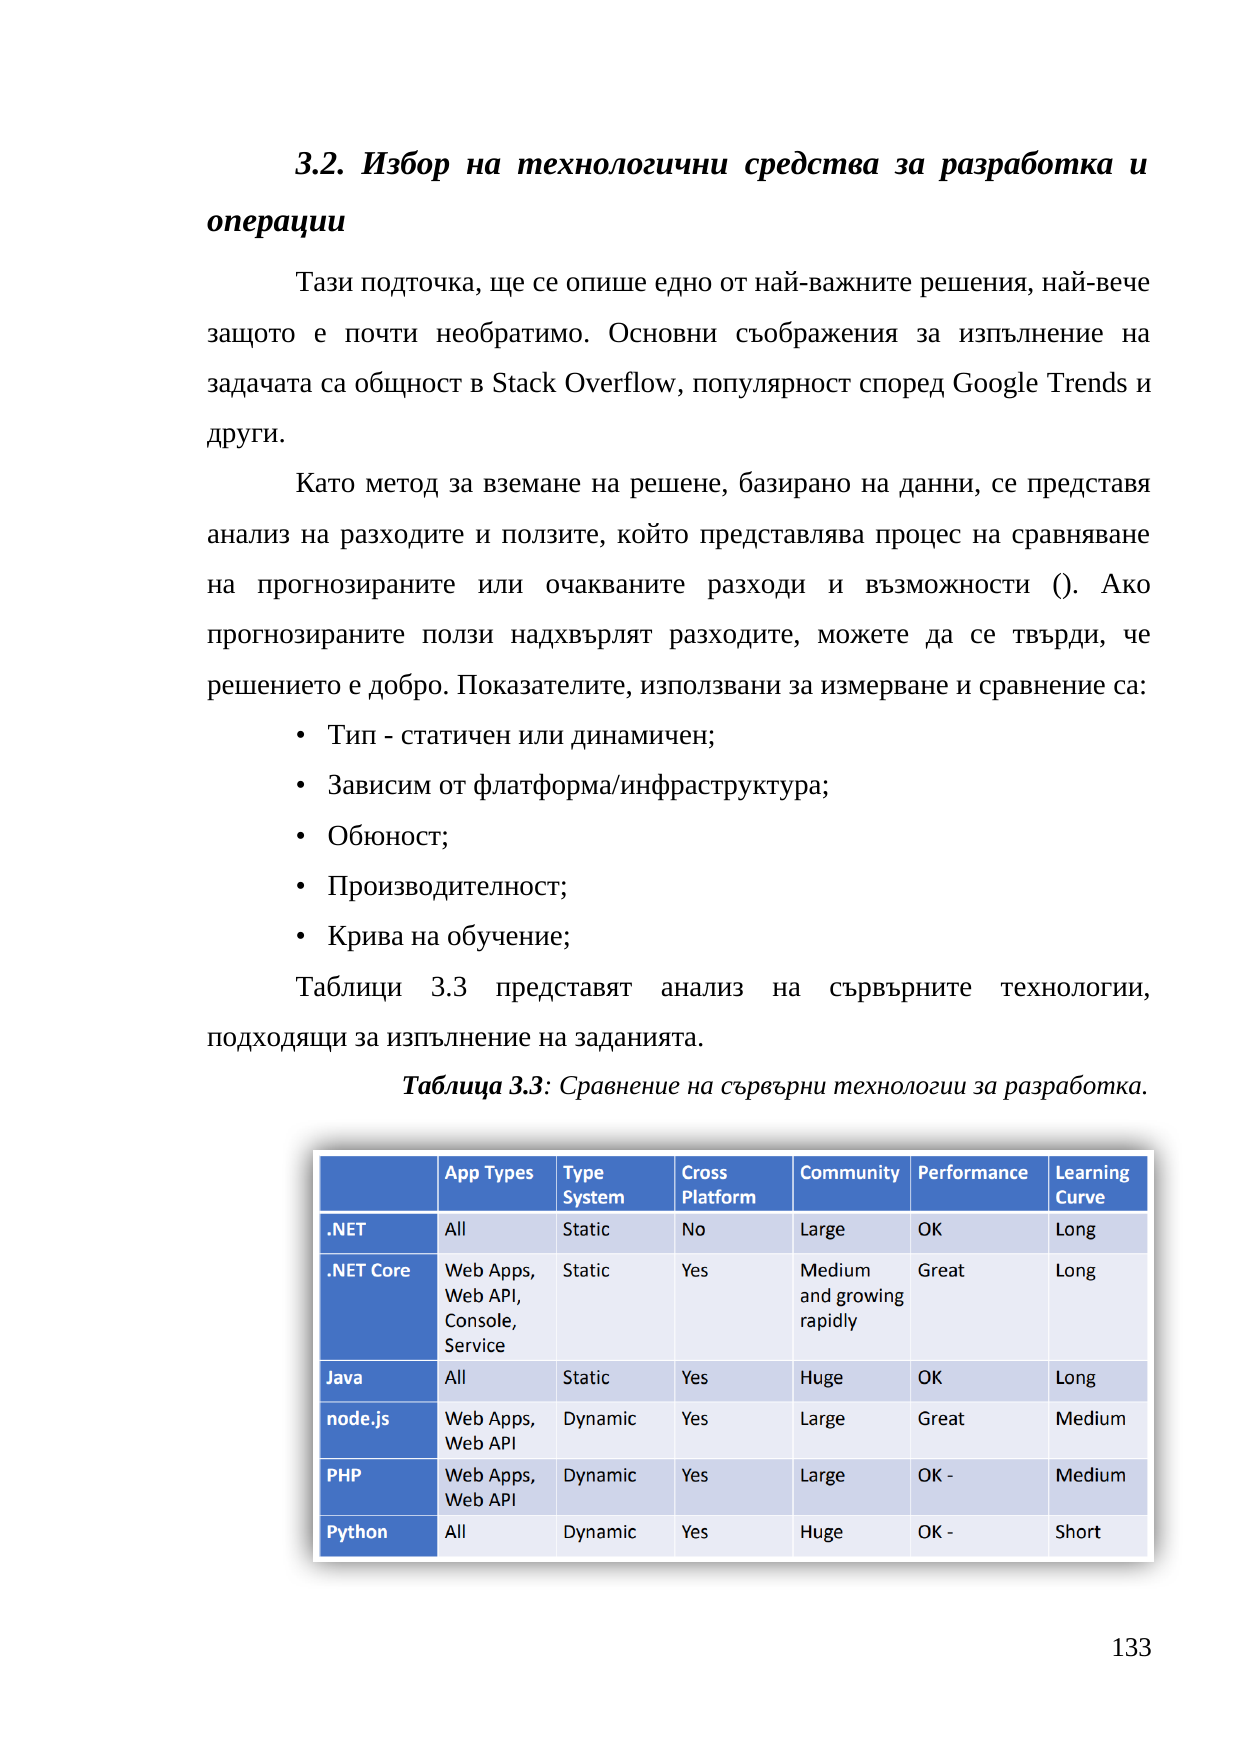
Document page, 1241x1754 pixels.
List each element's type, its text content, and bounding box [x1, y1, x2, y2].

subtitle 3.2. Избор на технологични средства за разработка и операции [207, 143, 1152, 239]
text • Зависим от флатформа/инфраструктура; [207, 767, 1152, 801]
text Таблици 3.3 представят анализ на сървърните технологии, подходящи за изпълнение на заданията. [207, 969, 1152, 1053]
text • Крива на обучение; [207, 918, 1152, 952]
text • Производителност; [207, 868, 1152, 902]
text Таблица 3.3: Сравнение на сървърни технологии за разработка. [207, 1069, 1152, 1101]
text Тази подточка, ще се опише едно от най-важните решения, най-вече защото е почти необратимо. Основни съображения за изпълнение на задачата са общност в Stack Overflow, популярност според Google Trends и други. [207, 264, 1152, 449]
text • Тип - статичен или динамичен; [207, 717, 1152, 751]
picture [313, 1150, 1154, 1562]
text • Обюност; [207, 818, 1152, 851]
text Като метод за вземане на решене, базирано на данни, се представя анализ на разходите и ползите, който представлява процес на сравняване на прогнозираните или очакваните разходи и възможности (). Ако прогнозираните ползи надхвърлят разходите, можете да се твърди, че решението е добро. Показателите, използвани за измерване и сравнение са: [207, 466, 1152, 700]
